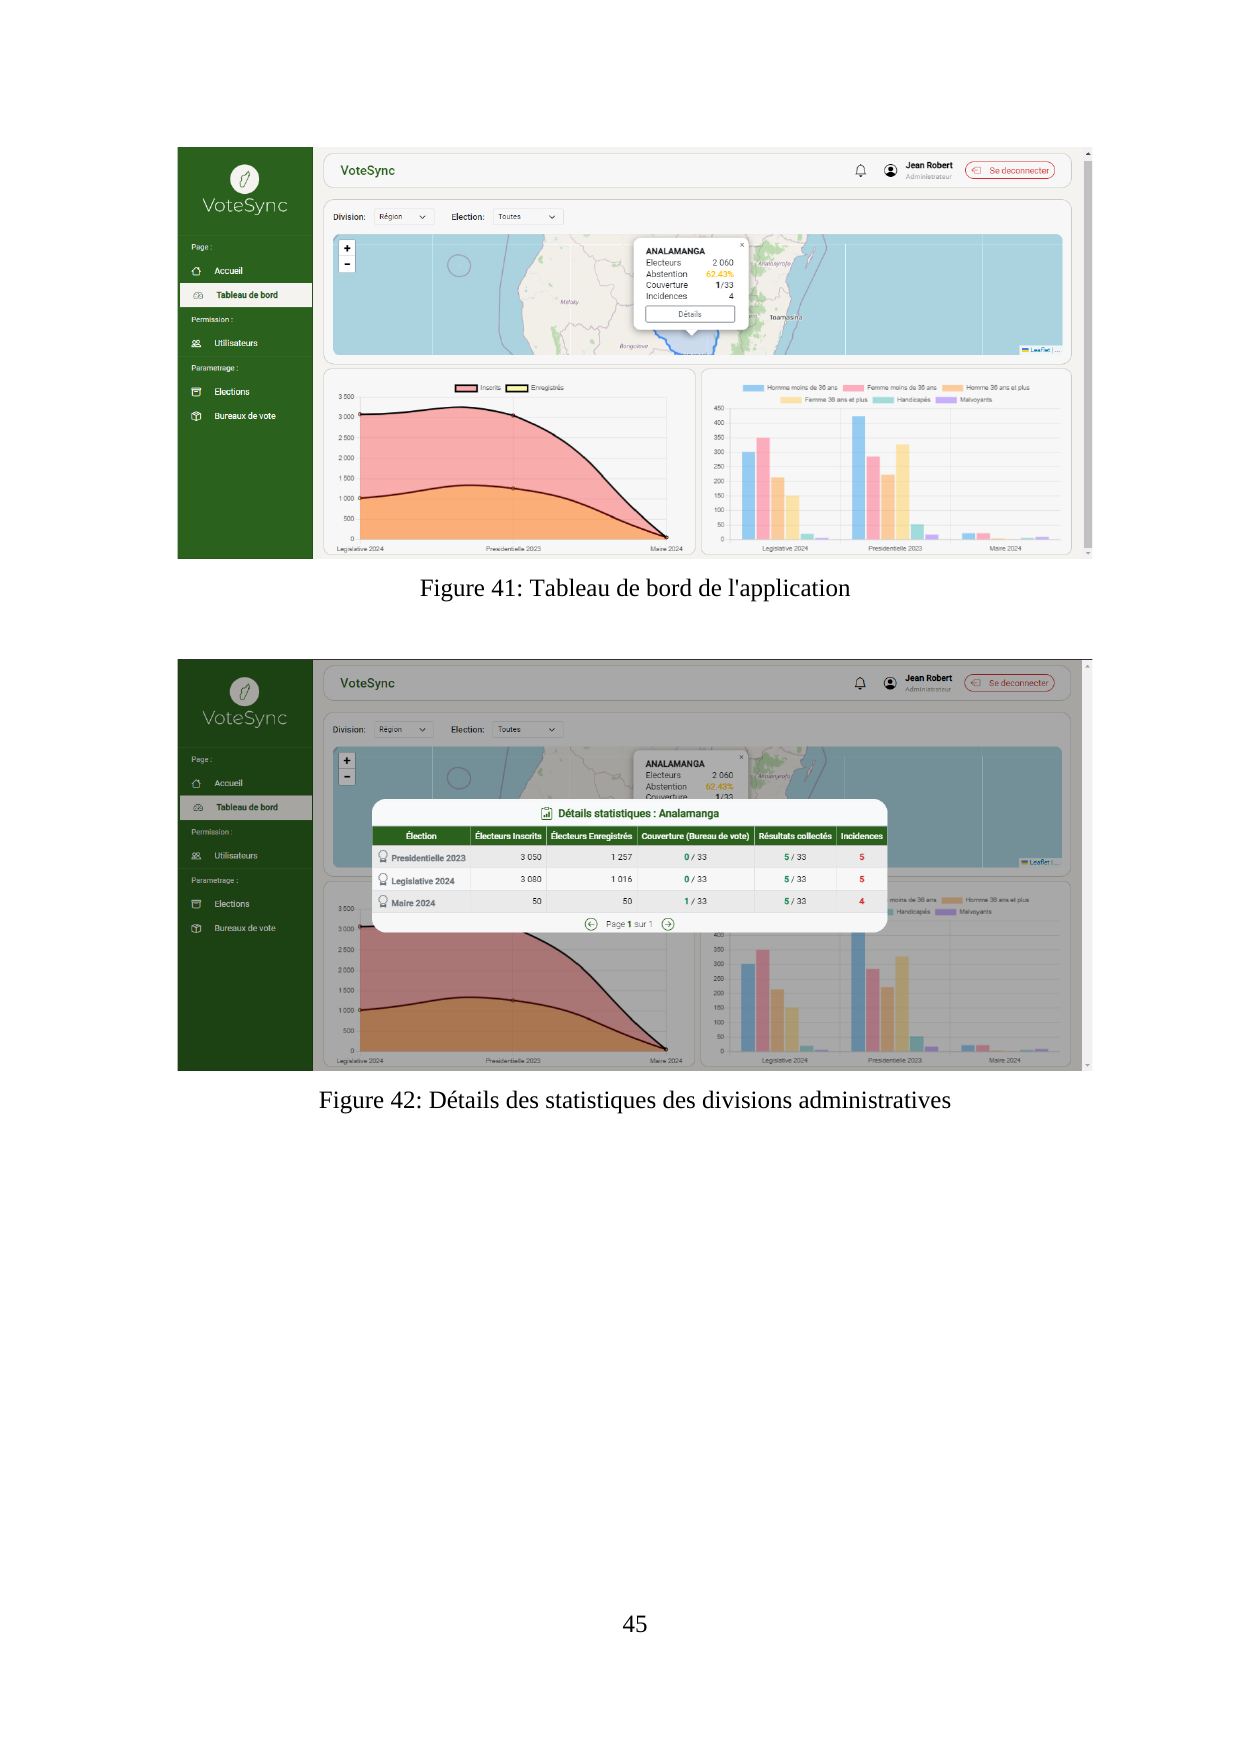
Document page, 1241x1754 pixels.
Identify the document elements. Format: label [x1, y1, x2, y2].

picture [177, 659, 1093, 1071]
picture [177, 147, 1093, 559]
